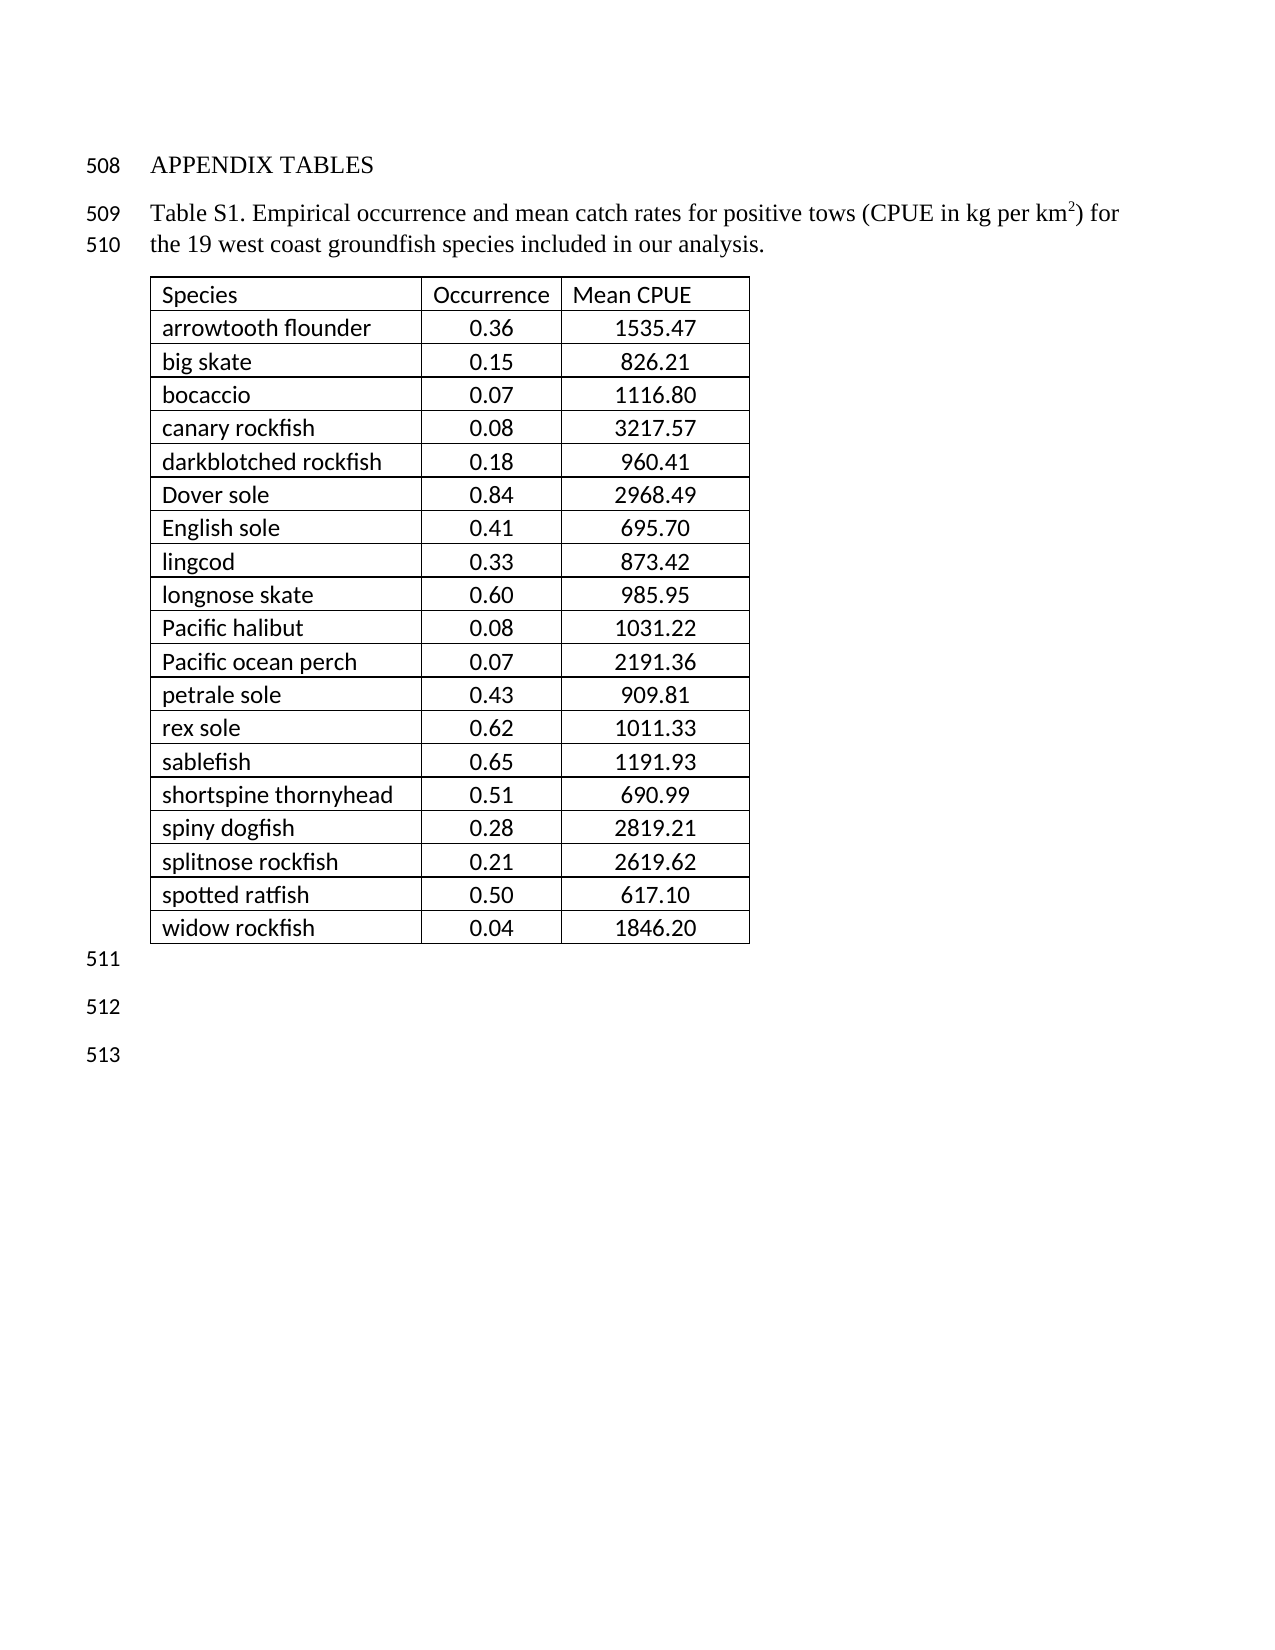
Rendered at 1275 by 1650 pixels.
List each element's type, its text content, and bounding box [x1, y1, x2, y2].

table_cell petrale sole [151, 678, 421, 710]
table_cell 985.95 [562, 578, 749, 610]
text APPENDIX TABLES [150, 150, 1125, 179]
table_header Occurrence [422, 278, 561, 310]
table_cell 1846.20 [562, 911, 749, 943]
table_cell English sole [151, 511, 421, 543]
table_cell 1116.80 [562, 378, 749, 410]
table_cell 0.28 [422, 811, 561, 843]
table_cell 0.04 [422, 911, 561, 943]
table_cell 0.62 [422, 711, 561, 743]
table_header Species [151, 278, 421, 310]
table_cell 0.15 [422, 344, 561, 376]
table_cell 0.41 [422, 511, 561, 543]
table_cell arrowtooth flounder [151, 311, 421, 343]
table_cell 1031.22 [562, 611, 749, 643]
table_cell rex sole [151, 711, 421, 743]
table_cell 909.81 [562, 678, 749, 710]
table_cell 960.41 [562, 444, 749, 476]
table_cell canary rockfish [151, 411, 421, 443]
table_cell 0.08 [422, 611, 561, 643]
table_cell 0.07 [422, 644, 561, 676]
table_cell bocaccio [151, 378, 421, 410]
table_cell 873.42 [562, 544, 749, 576]
table_cell longnose skate [151, 578, 421, 610]
table_cell big skate [151, 344, 421, 376]
table_cell 0.65 [422, 744, 561, 776]
table_cell 1191.93 [562, 744, 749, 776]
table_cell 0.60 [422, 578, 561, 610]
table_cell Dover sole [151, 478, 421, 510]
table_cell shortspine thornyhead [151, 778, 421, 810]
table_cell sablefish [151, 744, 421, 776]
table_cell 1535.47 [562, 311, 749, 343]
table_cell 1011.33 [562, 711, 749, 743]
table_cell 0.84 [422, 478, 561, 510]
text Table S1. Empirical occurrence and mean catch rates for positive tows (CPUE in kg per km2) for the 19 west coast groundfish species included in our analysis. [150, 198, 1125, 257]
table_cell splitnose rockfish [151, 844, 421, 876]
table_cell 2819.21 [562, 811, 749, 843]
table_cell 0.43 [422, 678, 561, 710]
table_cell darkblotched rockfish [151, 444, 421, 476]
table_cell 0.21 [422, 844, 561, 876]
table_cell 0.50 [422, 878, 561, 910]
table_cell 695.70 [562, 511, 749, 543]
table_cell 2619.62 [562, 844, 749, 876]
table_cell 2968.49 [562, 478, 749, 510]
table_cell 826.21 [562, 344, 749, 376]
table_cell 0.07 [422, 378, 561, 410]
table_cell Pacific halibut [151, 611, 421, 643]
table_cell Pacific ocean perch [151, 644, 421, 676]
table_cell 0.08 [422, 411, 561, 443]
table_cell widow rockfish [151, 911, 421, 943]
table_cell spiny dogfish [151, 811, 421, 843]
table_cell lingcod [151, 544, 421, 576]
table_cell 0.51 [422, 778, 561, 810]
table_cell 0.36 [422, 311, 561, 343]
table_cell 0.33 [422, 544, 561, 576]
table_cell 690.99 [562, 778, 749, 810]
table_header Mean CPUE [562, 278, 749, 310]
table_cell 0.18 [422, 444, 561, 476]
table_cell 3217.57 [562, 411, 749, 443]
table_cell spotted ratfish [151, 878, 421, 910]
table_cell 2191.36 [562, 644, 749, 676]
table_cell 617.10 [562, 878, 749, 910]
